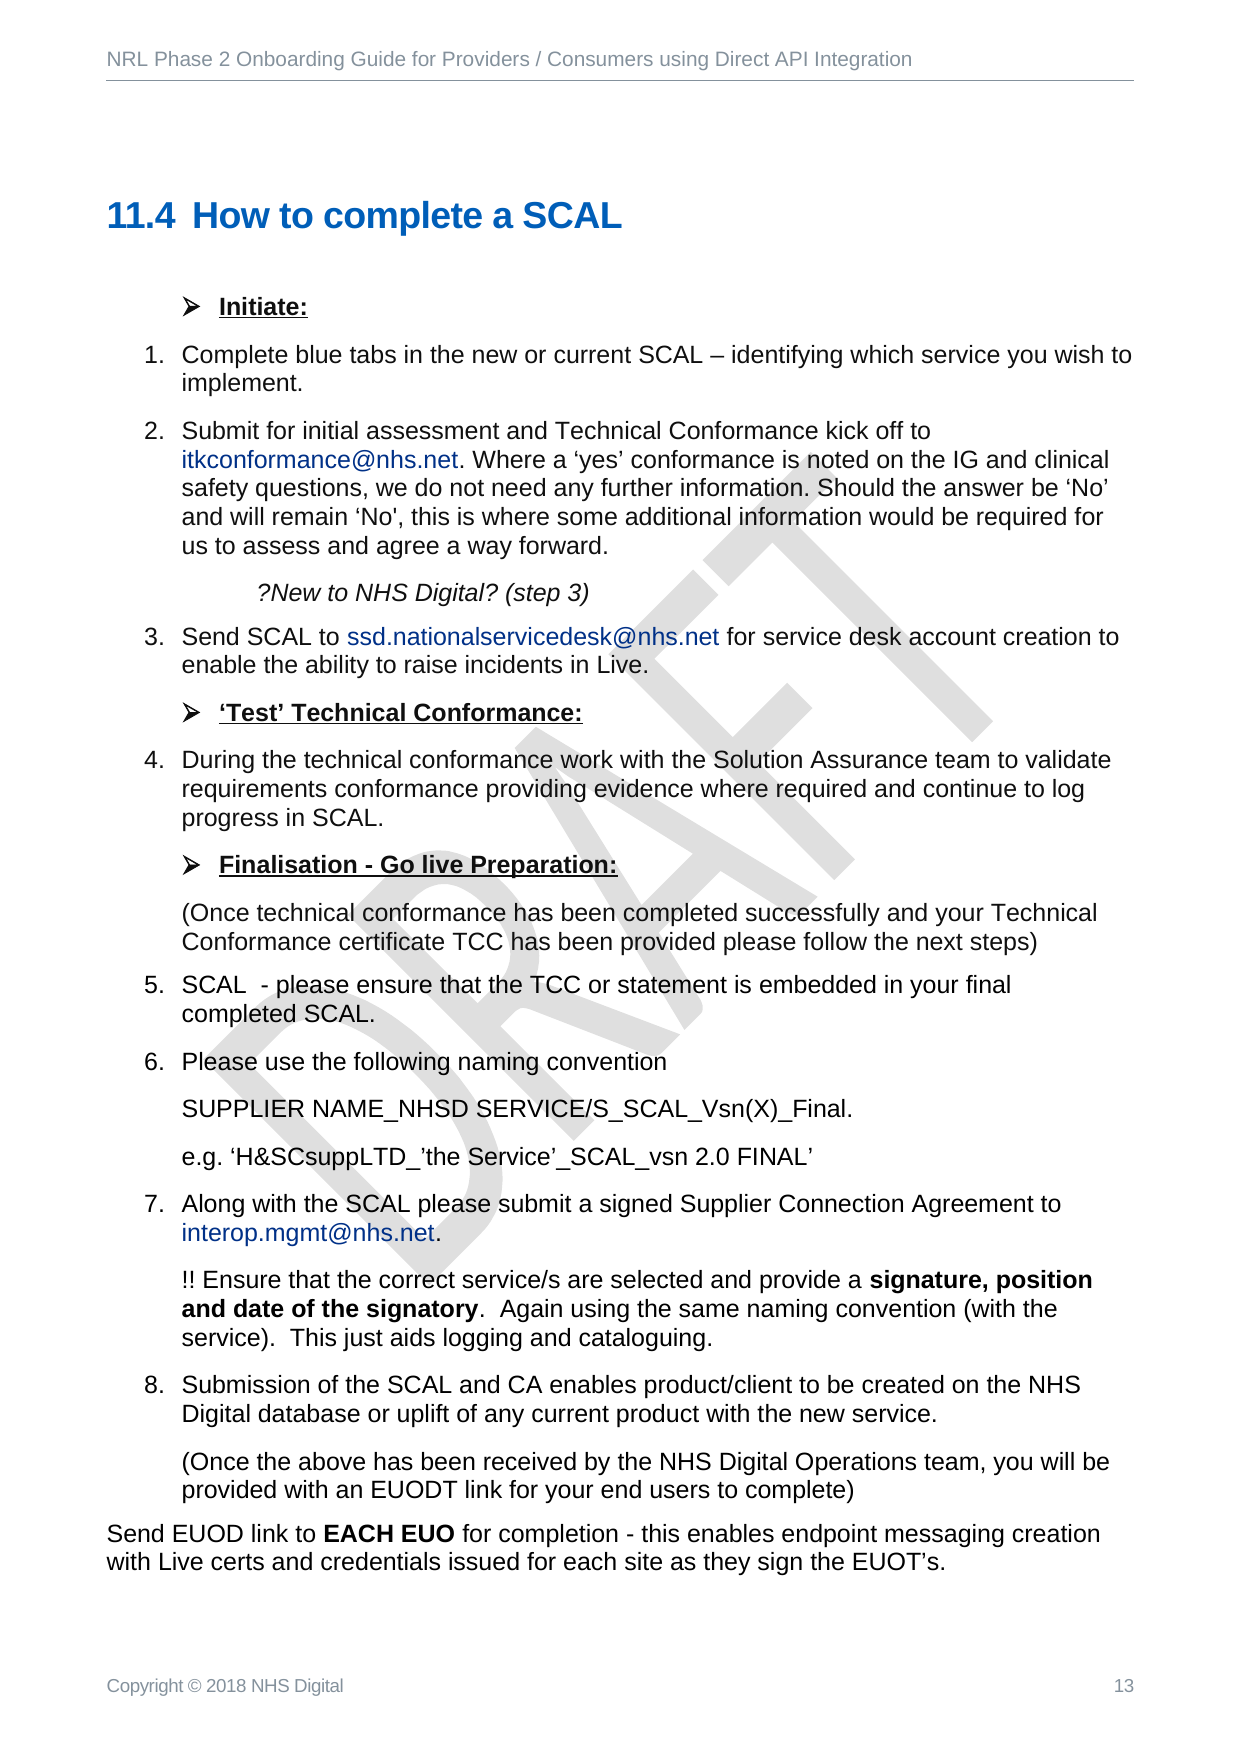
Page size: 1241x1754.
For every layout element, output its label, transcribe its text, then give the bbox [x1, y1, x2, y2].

list !! Ensure that the correct service/s are selected and provide a signature, position and date of the signatory. Again using the same naming convention (with the service). This just aids logging and cataloguing. [181, 1265, 1134, 1351]
list SUPPLIER NAME_NHSD SERVICE/S_SCAL_Vsn(X)_Final. [181, 1094, 1134, 1123]
list Submit for initial assessment and Technical Conformance kick off to itkconformance@nhs.net. Where a ‘yes’ conformance is noted on the IG and clinical safety questions, we do not need any further information. Should the answer be ‘No’ and will remain ‘No', this is where some additional information would be required for us to assess and agree a way forward. [144, 416, 1134, 559]
text Send EUOD link to EACH EUO for completion - this enables endpoint messaging creation with Live certs and credentials issued for each site as they sign the EUOT’s. [106, 1518, 1134, 1576]
text (Once the above has been received by the NHS Digital Operations team, you will be provided with an EUODT link for your end users to complete) [181, 1446, 1134, 1504]
list Finalisation - Go live Preparation: [181, 851, 1134, 879]
list e.g. ‘H&SCsuppLTD_’the Service’_SCAL_vsn 2.0 FINAL’ [181, 1141, 1134, 1170]
text ?New to NHS Digital? (step 3) [181, 578, 1134, 607]
list Initiate: [181, 292, 1134, 321]
list SCAL - please ensure that the TCC or statement is embedded in your final completed SCAL. [144, 970, 1134, 1028]
list Please use the following naming convention [144, 1046, 1134, 1075]
list During the technical conformance work with the Solution Assurance team to validate requirements conformance providing evidence where required and continue to log progress in SCAL. [144, 746, 1134, 832]
list Along with the SCAL please submit a signed Supplier Connection Agreement to interop.mgmt@nhs.net. [144, 1189, 1134, 1246]
list ‘Test’ Technical Conformance: [181, 698, 1134, 727]
list Submission of the SCAL and CA enables product/client to be created on the NHS Digital database or uplift of any current product with the new service. [144, 1370, 1134, 1428]
list Complete blue tabs in the new or current SCAL – identifying which service you wish to implement. [144, 339, 1134, 397]
subtitle How to complete a SCAL [106, 193, 1134, 236]
text (Once technical conformance has been completed successfully and your Technical Conformance certificate TCC has been provided please follow the next steps) [181, 898, 1134, 956]
list Send SCAL to ssd.nationalservicedesk@nhs.net for service desk account creation to enable the ability to raise incidents in Live. [144, 622, 1134, 679]
